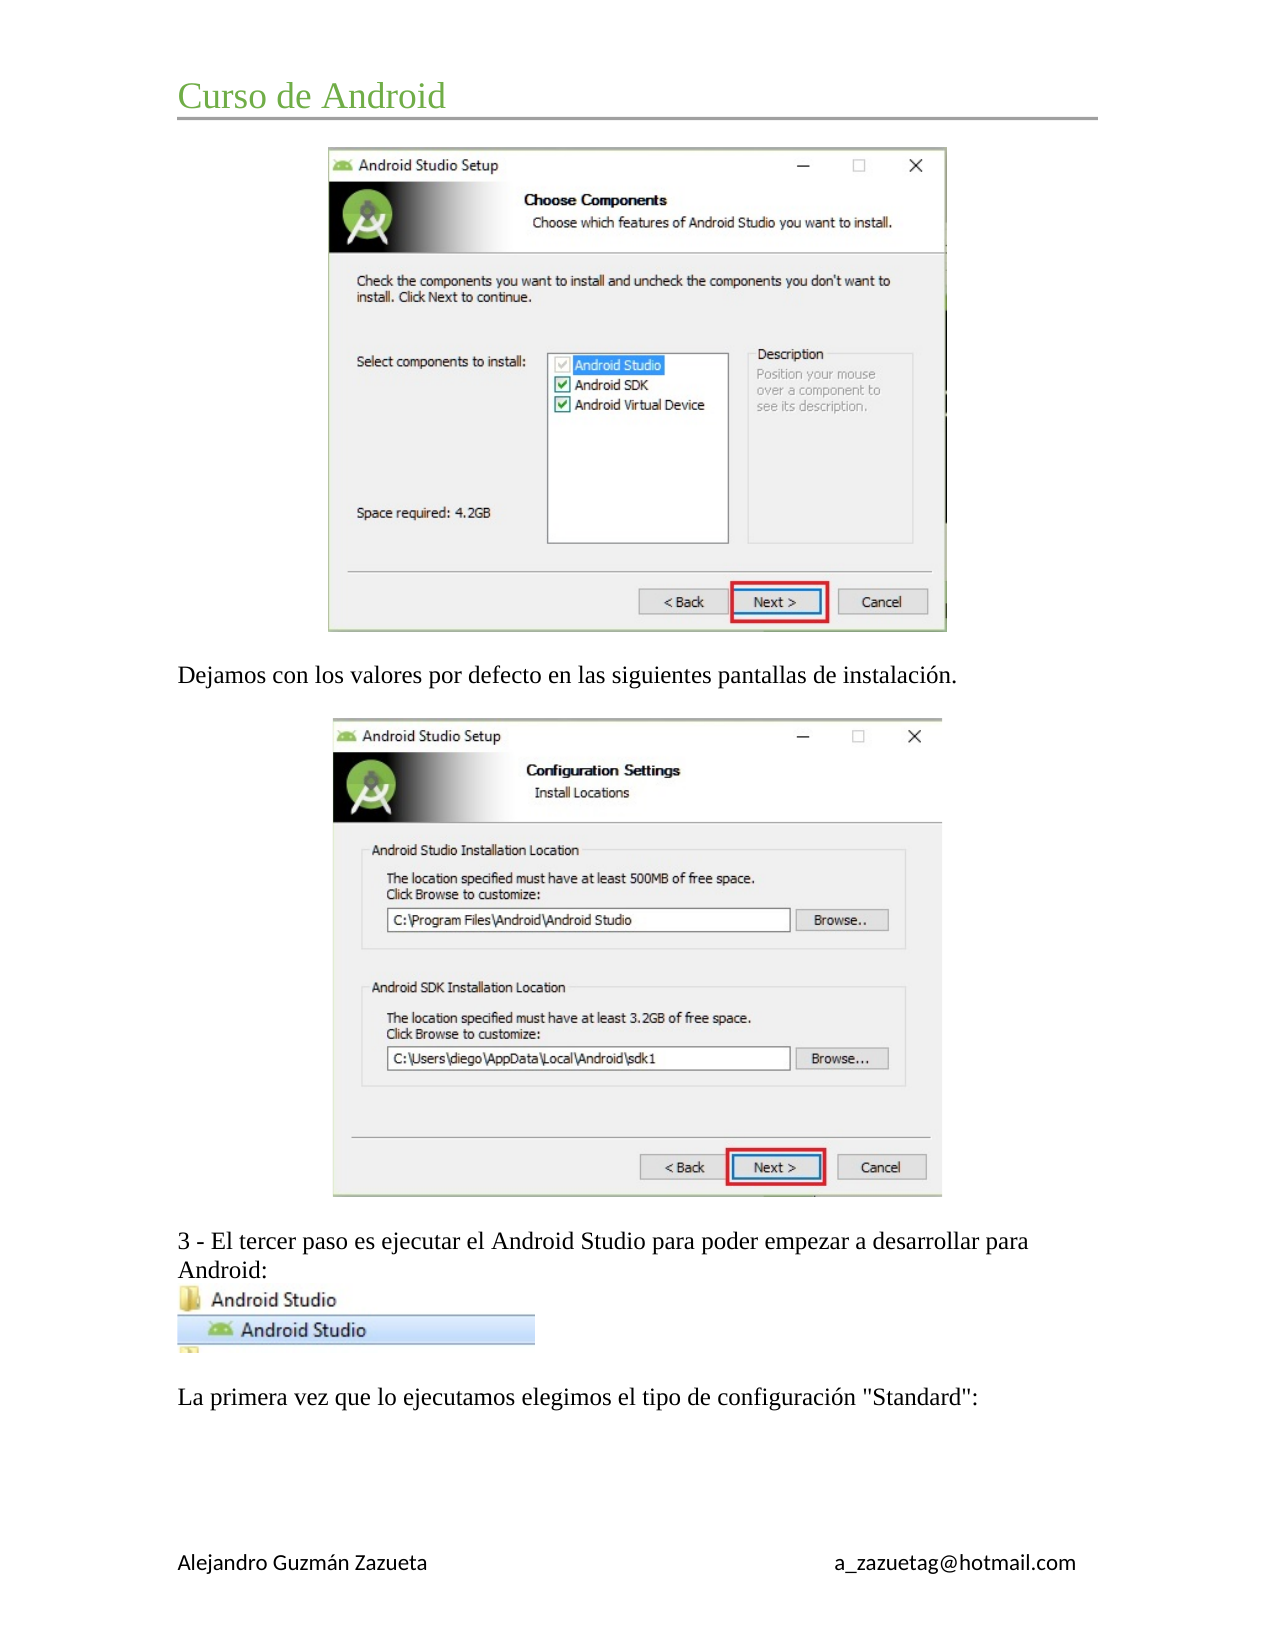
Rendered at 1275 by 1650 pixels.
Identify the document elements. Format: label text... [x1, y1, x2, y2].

picture [332, 718, 943, 1197]
picture [328, 147, 947, 632]
text La primera vez que lo ejecutamos elegimos el tipo de configuración "Standard": [177, 1382, 1098, 1410]
text Dejamos con los valores por defecto en las siguientes pantallas de instalación. [177, 661, 1098, 689]
text 3 - El tercer paso es ejecutar el Android Studio para poder empezar a desarrollar para Android: [177, 1226, 1098, 1352]
picture [177, 1283, 535, 1353]
